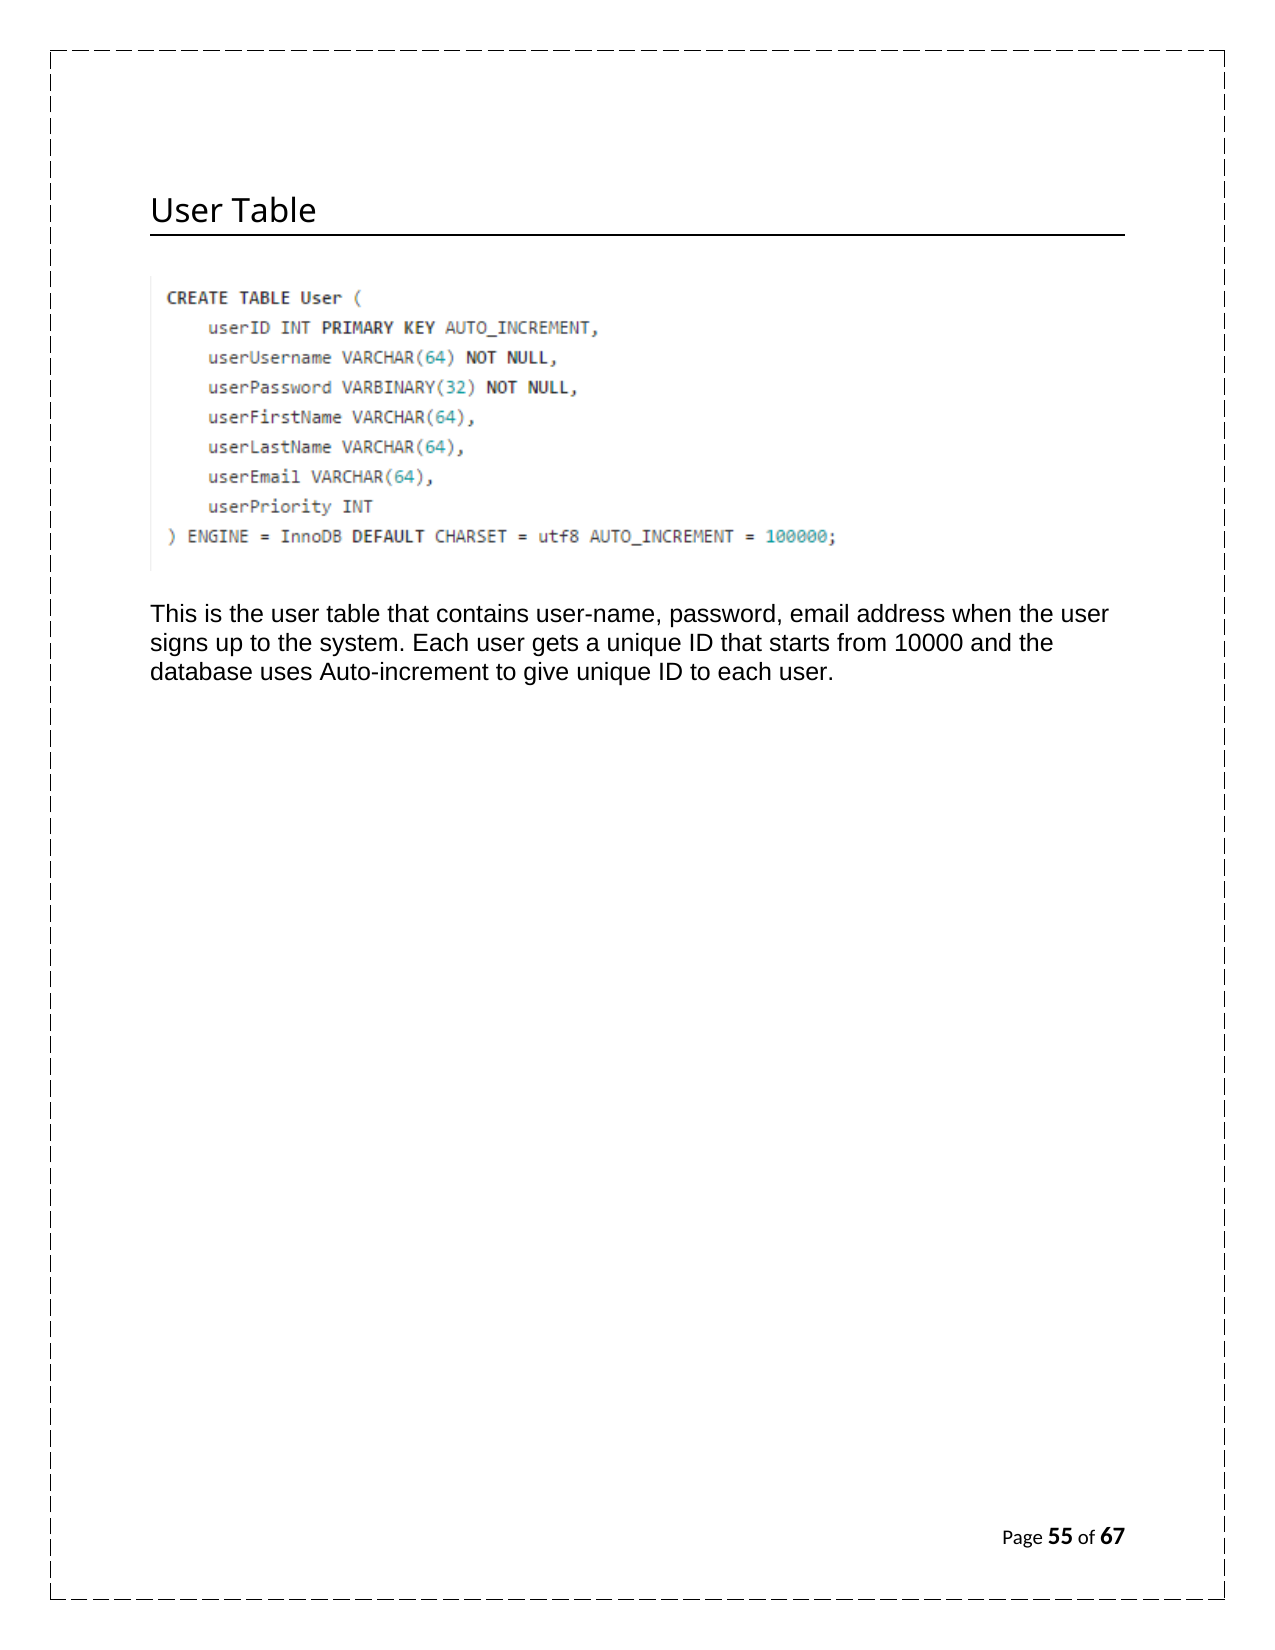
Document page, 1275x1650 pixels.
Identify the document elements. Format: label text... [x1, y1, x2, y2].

picture [150, 276, 854, 571]
text This is the user table that contains user-name, password, email address when the user signs up to the system. Each user gets a unique ID that starts from 10000 and the database uses Auto-increment to give unique ID to each user. [150, 599, 1125, 686]
subtitle User Table [150, 187, 1125, 234]
